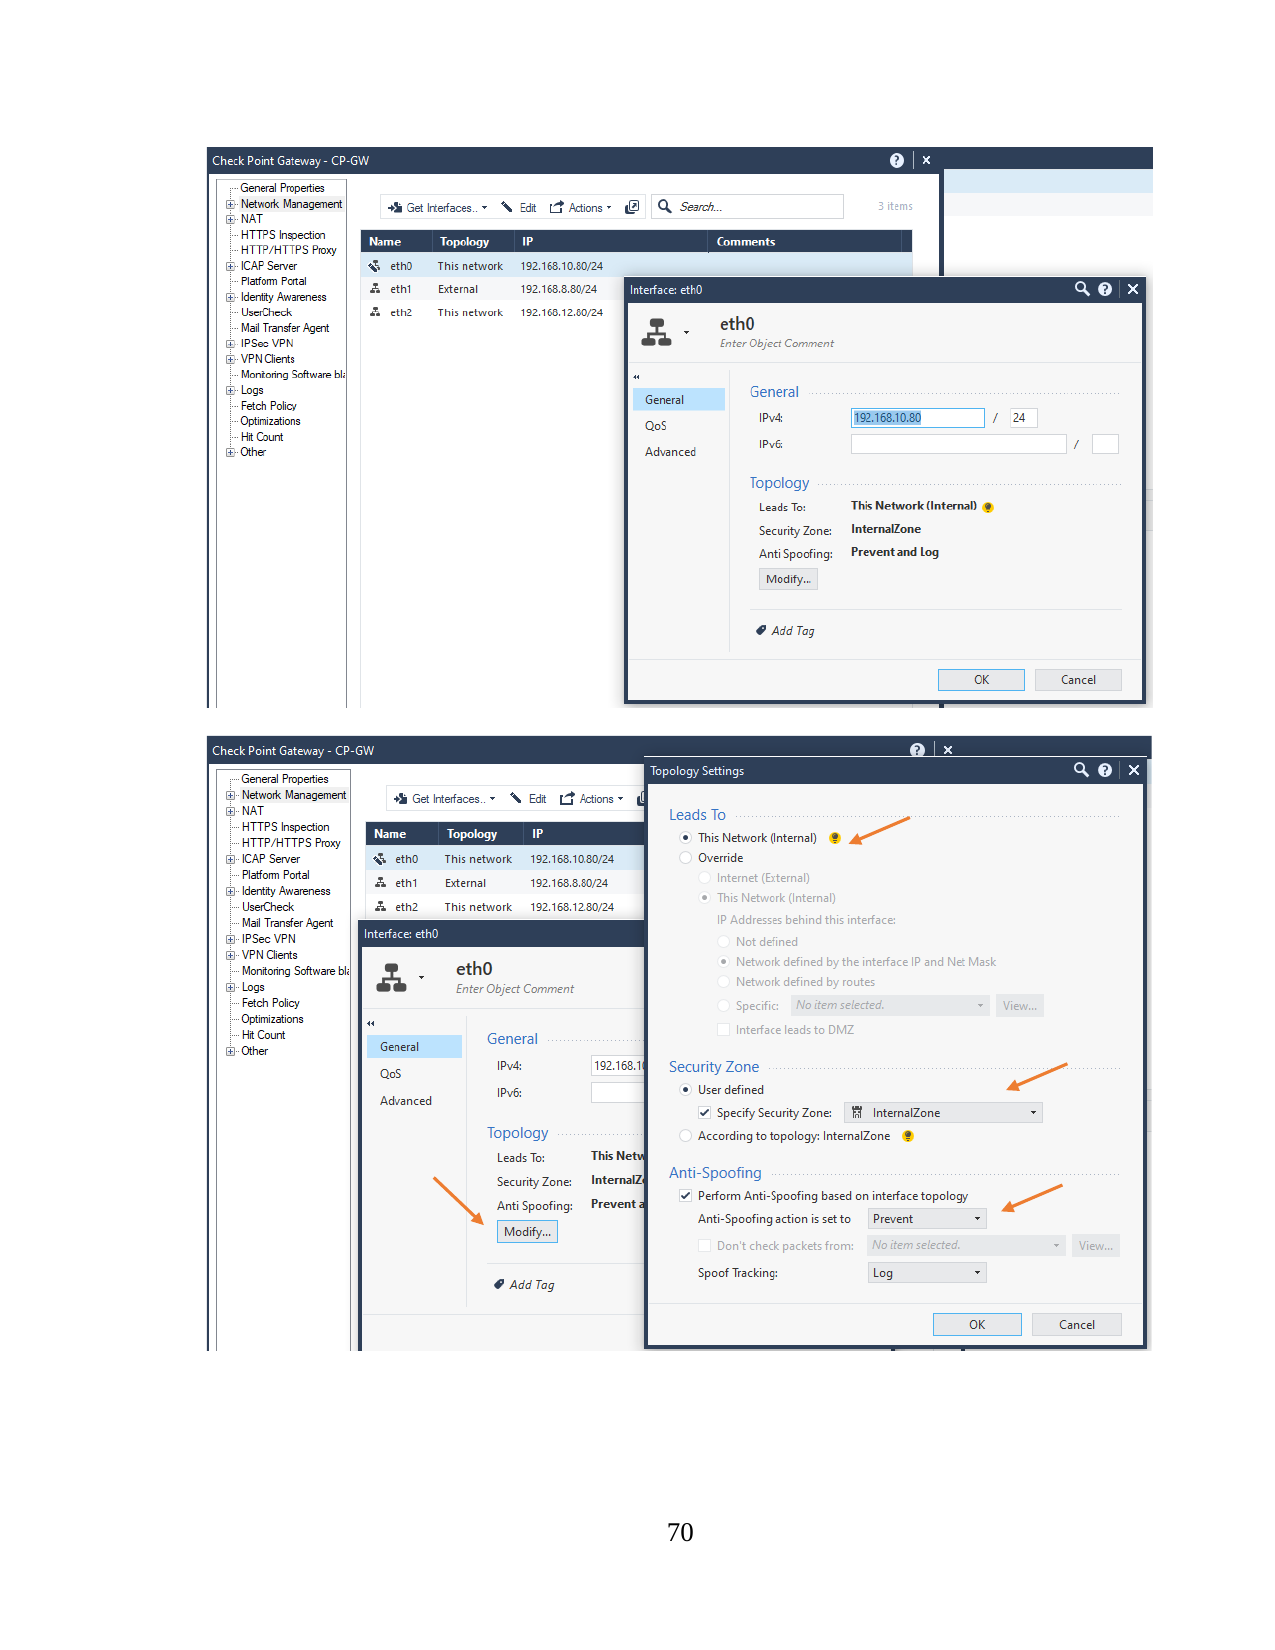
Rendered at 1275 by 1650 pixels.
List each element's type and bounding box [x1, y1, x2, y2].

picture [206, 735, 1152, 1351]
picture [206, 147, 1153, 708]
